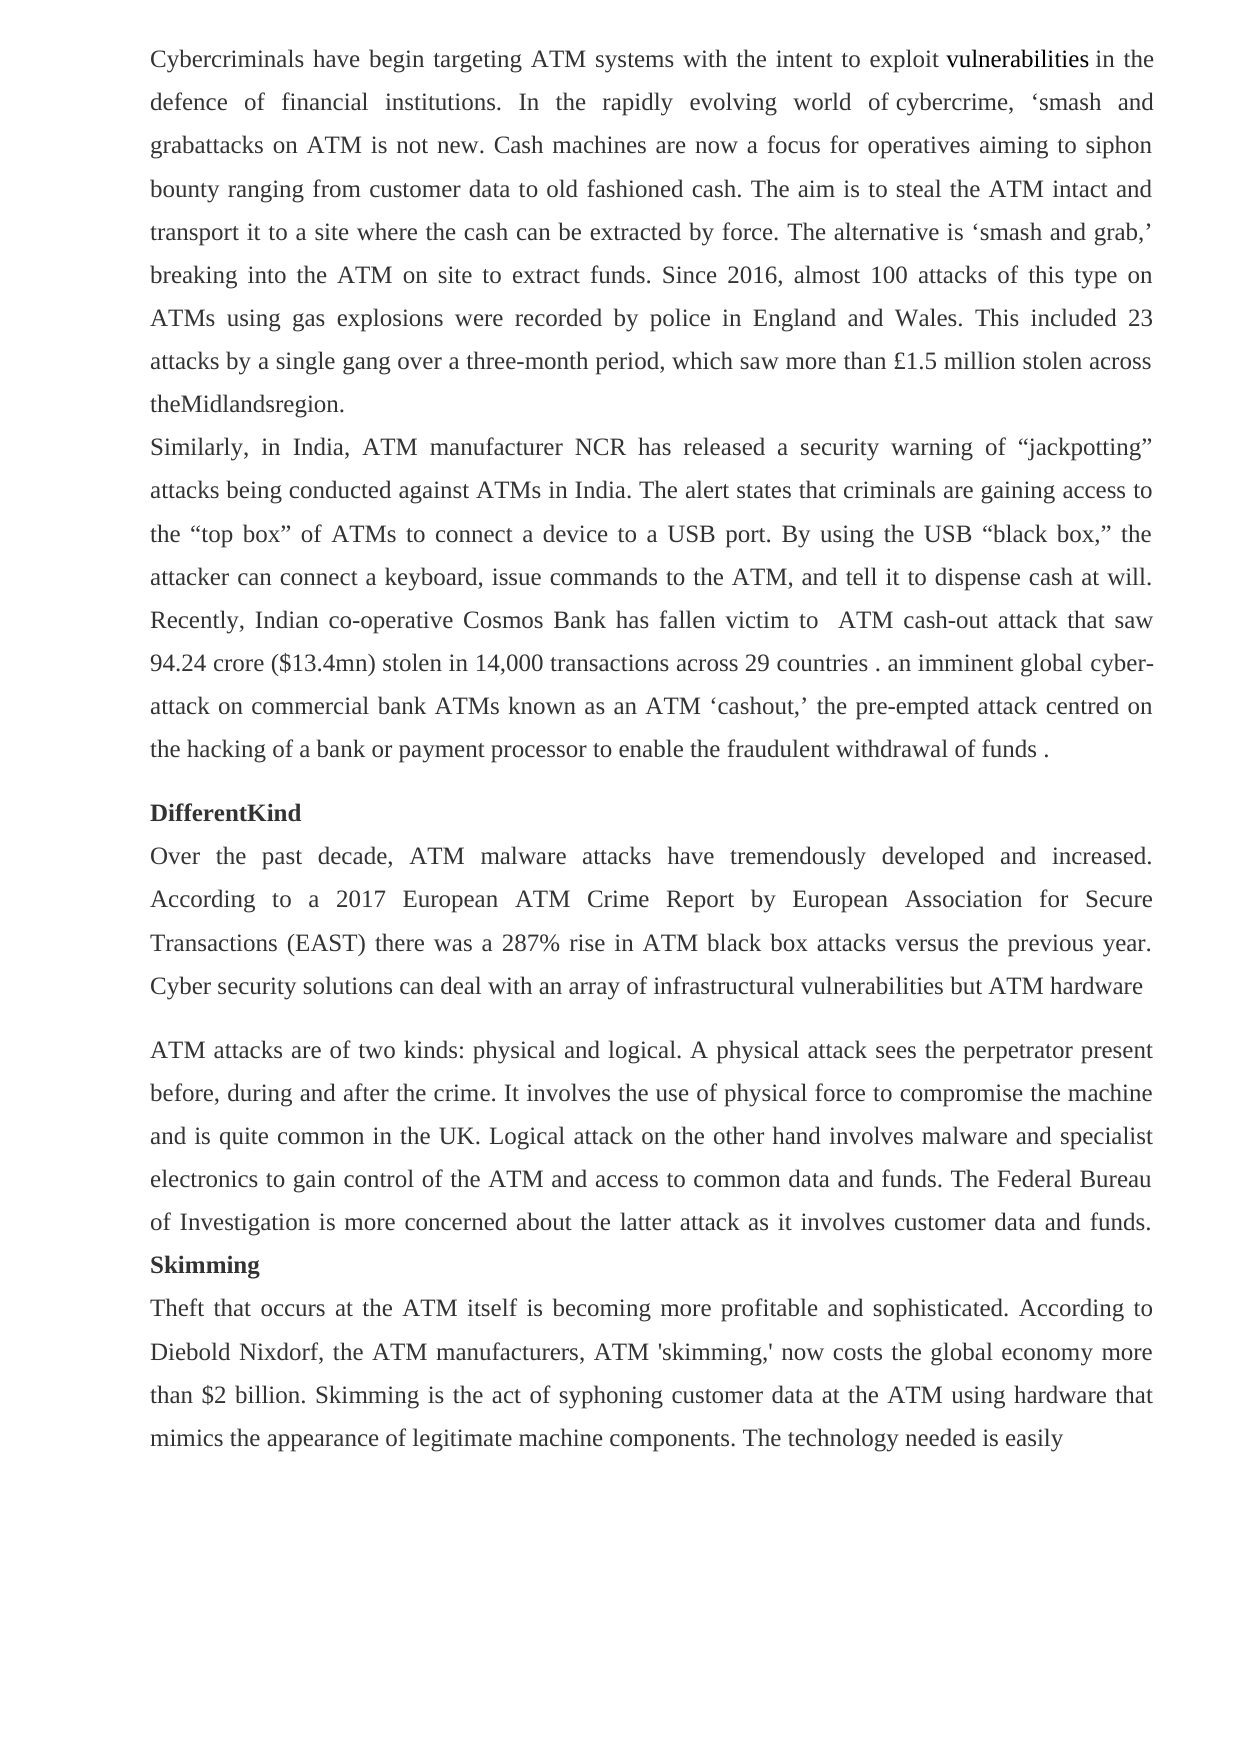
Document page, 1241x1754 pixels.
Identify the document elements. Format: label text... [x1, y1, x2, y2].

text ATM attacks are of two kinds: physical and logical. A physical attack sees the perpetrator present before, during and after the crime. It involves the use of physical force to compromise the machine and is quite common in the UK. Logical attack on the other hand involves malware and specialist electronics to gain control of the ATM and access to common data and funds. The Federal Bureau of Investigation is more concerned about the latter attack as it involves customer data and funds. Skimming Theft that occurs at the ATM itself is becoming more profitable and sophisticated. According to Diebold Nixdorf, the ATM manufacturers, ATM 'skimming,' now costs the global economy more than $2 billion. Skimming is the act of syphoning customer data at the ATM using hardware that mimics the appearance of legitimate machine components. The technology needed is easily [150, 1035, 1154, 1452]
text Cybercriminals have begin targeting ATM systems with the intent to exploit vulnerabilities in the defence of financial institutions. In the rapidly evolving world of cybercrime, ‘smash and grabattacks on ATM is not new. Cash machines are now a focus for operatives aiming to siphon bounty ranging from customer data to old fashioned cash. The aim is to steal the ATM intact and transport it to a site where the cash can be extracted by force. The alternative is ‘smash and grab,’ breaking into the ATM on site to extract funds. Since 2016, almost 100 attacks of this type on ATMs using gas explosions were recorded by police in England and Wales. This included 23 attacks by a single gang over a three-month period, which saw more than £1.5 million stolen across theMidlandsregion. Similarly, in India, ATM manufacturer NCR has released a security warning of “jackpotting” attacks being conducted against ATMs in India. The alert states that criminals are gaining access to the “top box” of ATMs to connect a device to a USB port. By using the USB “black box,” the attacker can connect a keyboard, issue commands to the ATM, and tell it to dispense cash at will. Recently, Indian co-operative Cosmos Bank has fallen victim to ATM cash-out attack that saw 94.24 crore ($13.4mn) stolen in 14,000 transactions across 29 countries . an imminent global cyber-attack on commercial bank ATMs known as an ATM ‘cashout,’ the pre-empted attack centred on the hacking of a bank or payment processor to enable the fraudulent withdrawal of funds . [150, 44, 1154, 763]
text DifferentKind Over the past decade, ATM malware attacks have tremendously developed and increased. According to a 2017 European ATM Crime Report by European Association for Secure Transactions (EAST) there was a 287% rise in ATM black box attacks versus the previous year. Cyber security solutions can deal with an array of infrastructural vulnerabilities but ATM hardware [150, 798, 1154, 999]
